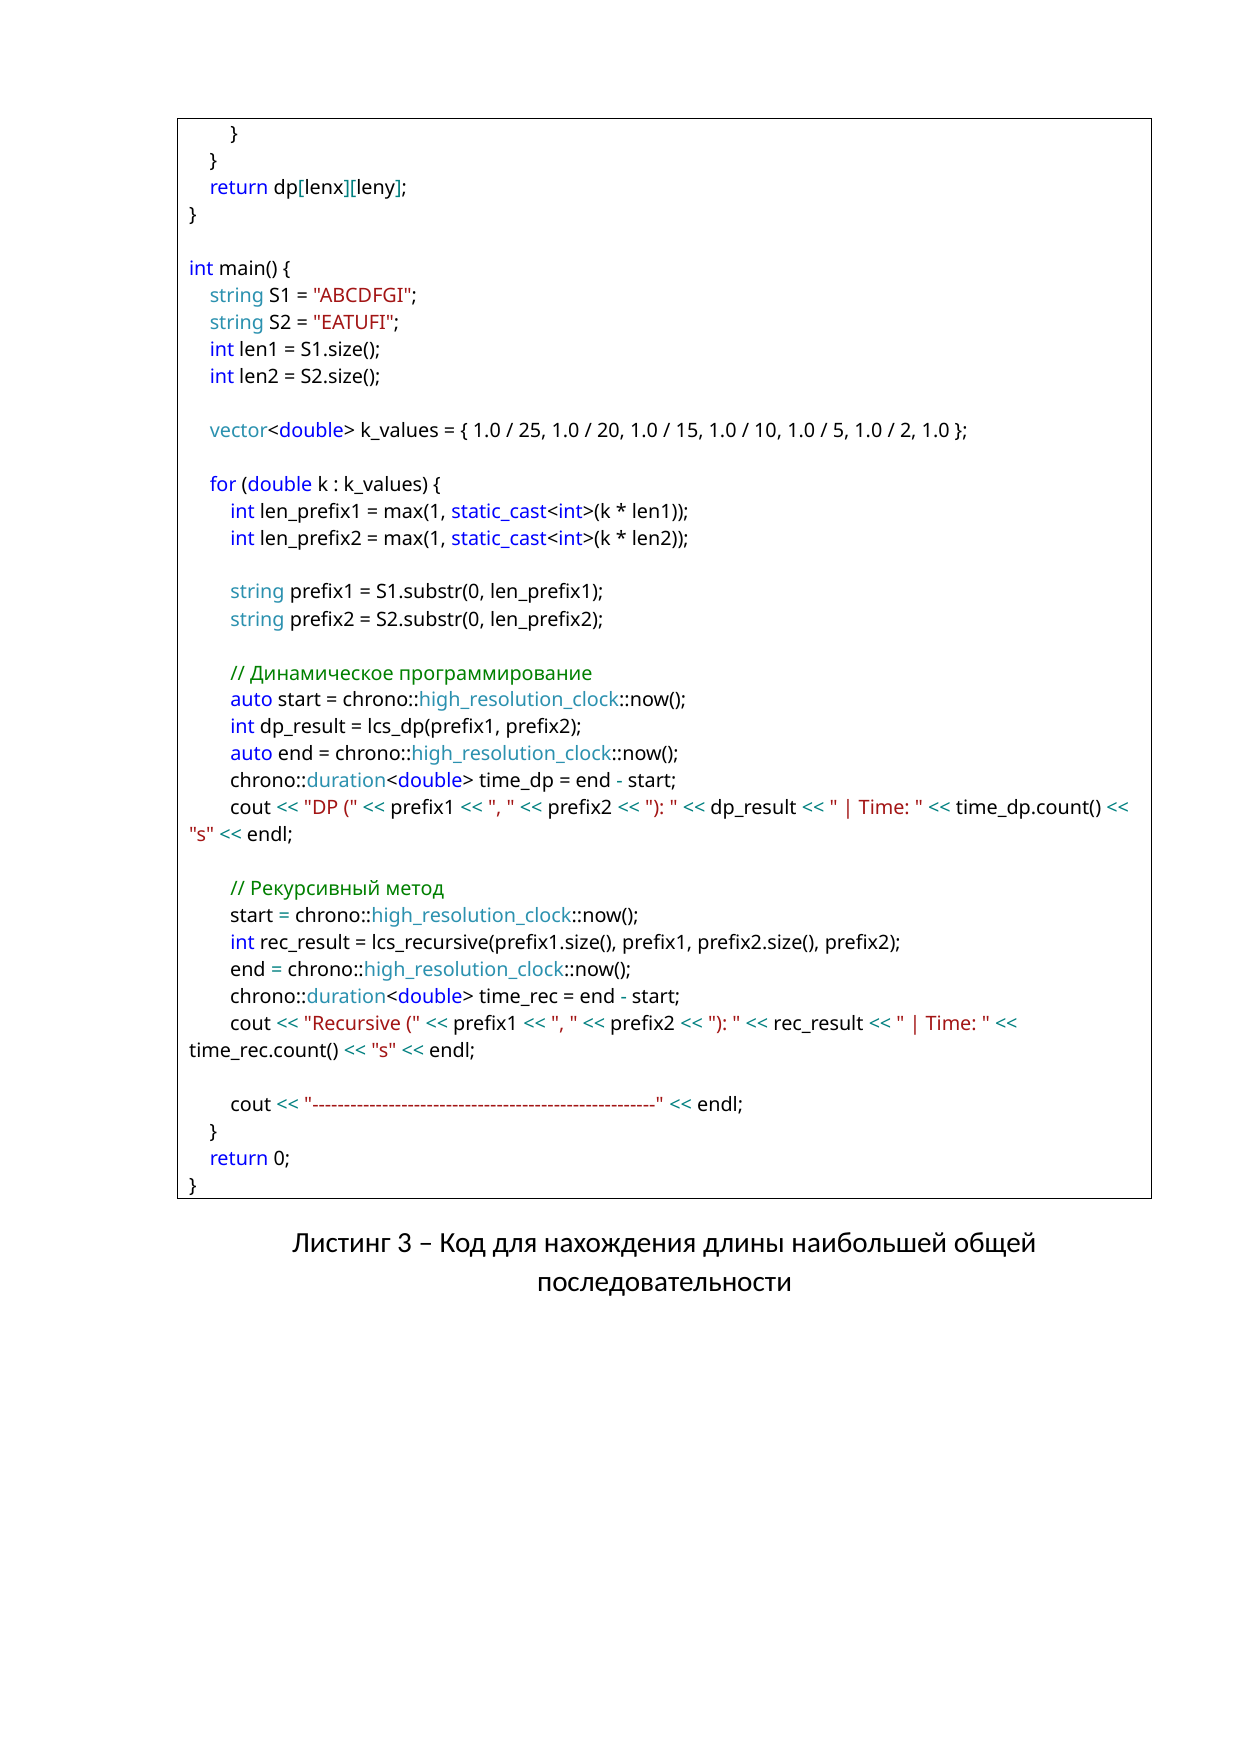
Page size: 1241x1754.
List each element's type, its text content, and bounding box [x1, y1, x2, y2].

text Листинг 3 – Код для нахождения длины наибольшей общей последовательности [177, 1224, 1152, 1298]
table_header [178, 119, 1151, 1198]
